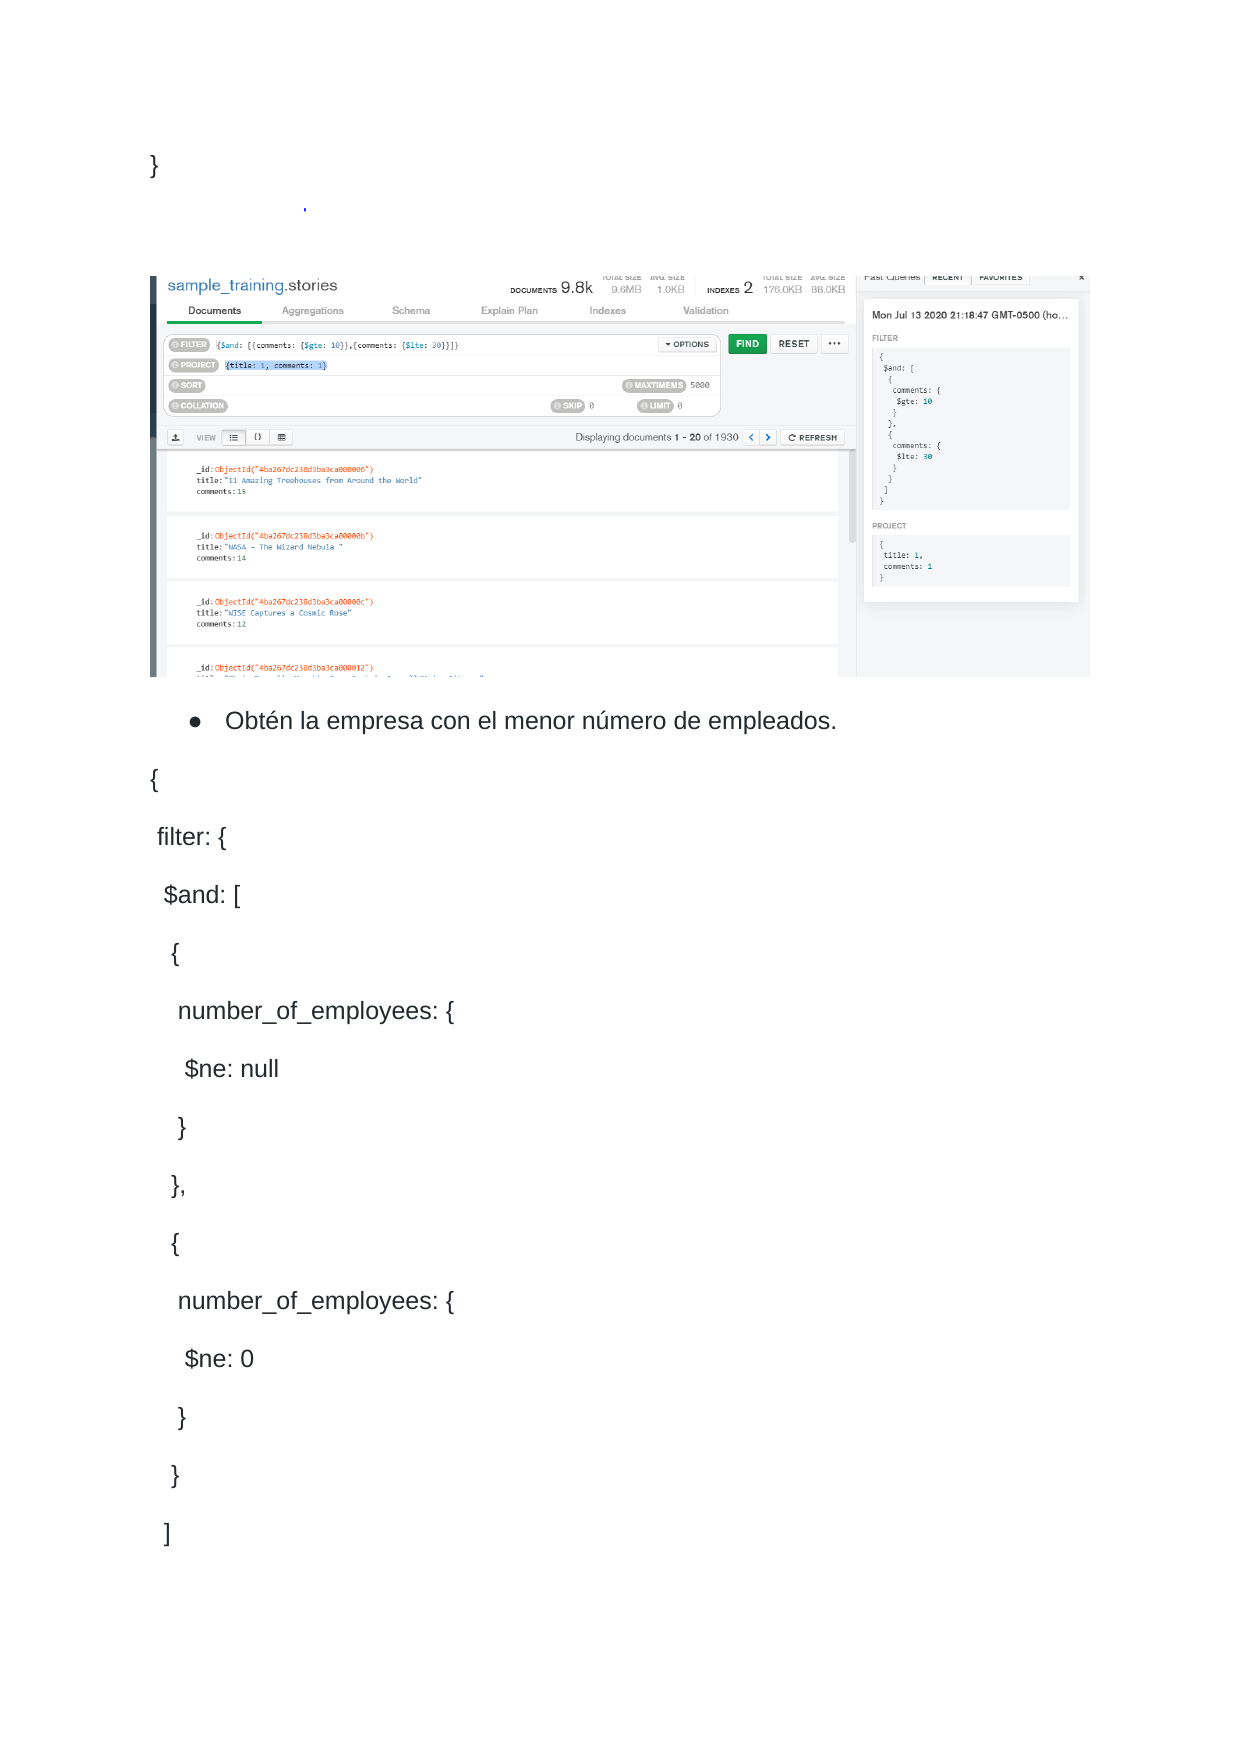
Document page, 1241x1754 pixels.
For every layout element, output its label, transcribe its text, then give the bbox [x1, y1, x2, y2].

text { [150, 938, 1090, 966]
text }, [150, 1170, 1090, 1198]
text number_of_employees: { [150, 996, 1090, 1024]
text $ne: 0 [150, 1344, 1090, 1373]
text { [150, 764, 1090, 792]
picture [150, 208, 1091, 677]
text } [150, 1402, 1090, 1431]
text $and: [ [150, 880, 1090, 908]
text filter: { [150, 822, 1090, 850]
text { [150, 1228, 1090, 1257]
text ] [150, 1518, 1090, 1547]
list Obtén la empresa con el menor número de empleados. [187, 706, 1090, 734]
text } [150, 1112, 1090, 1141]
text } [150, 1460, 1090, 1489]
text } [150, 150, 1090, 179]
text number_of_employees: { [150, 1286, 1090, 1314]
text $ne: null [150, 1054, 1090, 1082]
